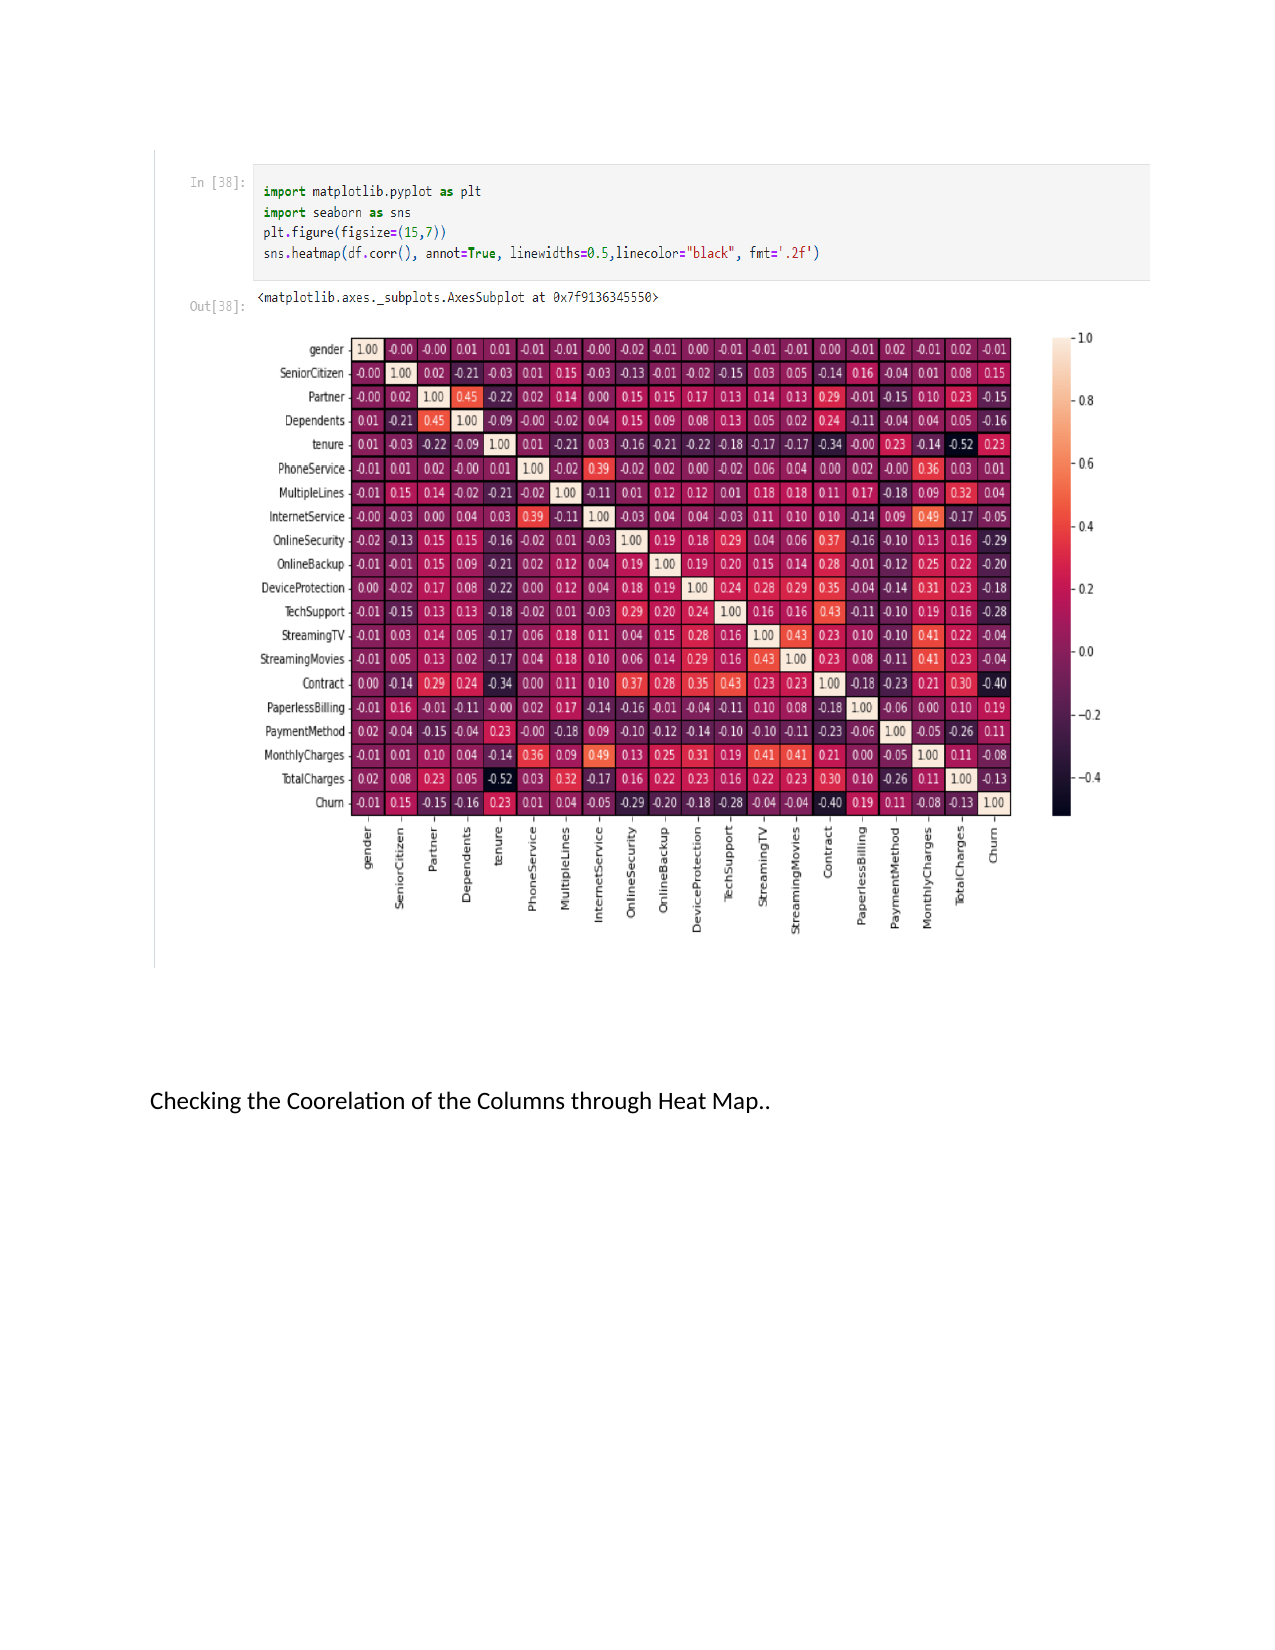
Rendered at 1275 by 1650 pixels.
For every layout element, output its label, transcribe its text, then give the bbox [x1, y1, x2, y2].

picture [150, 150, 1150, 968]
text Checking the Coorelation of the Columns through Heat Map.. [150, 1086, 1125, 1116]
